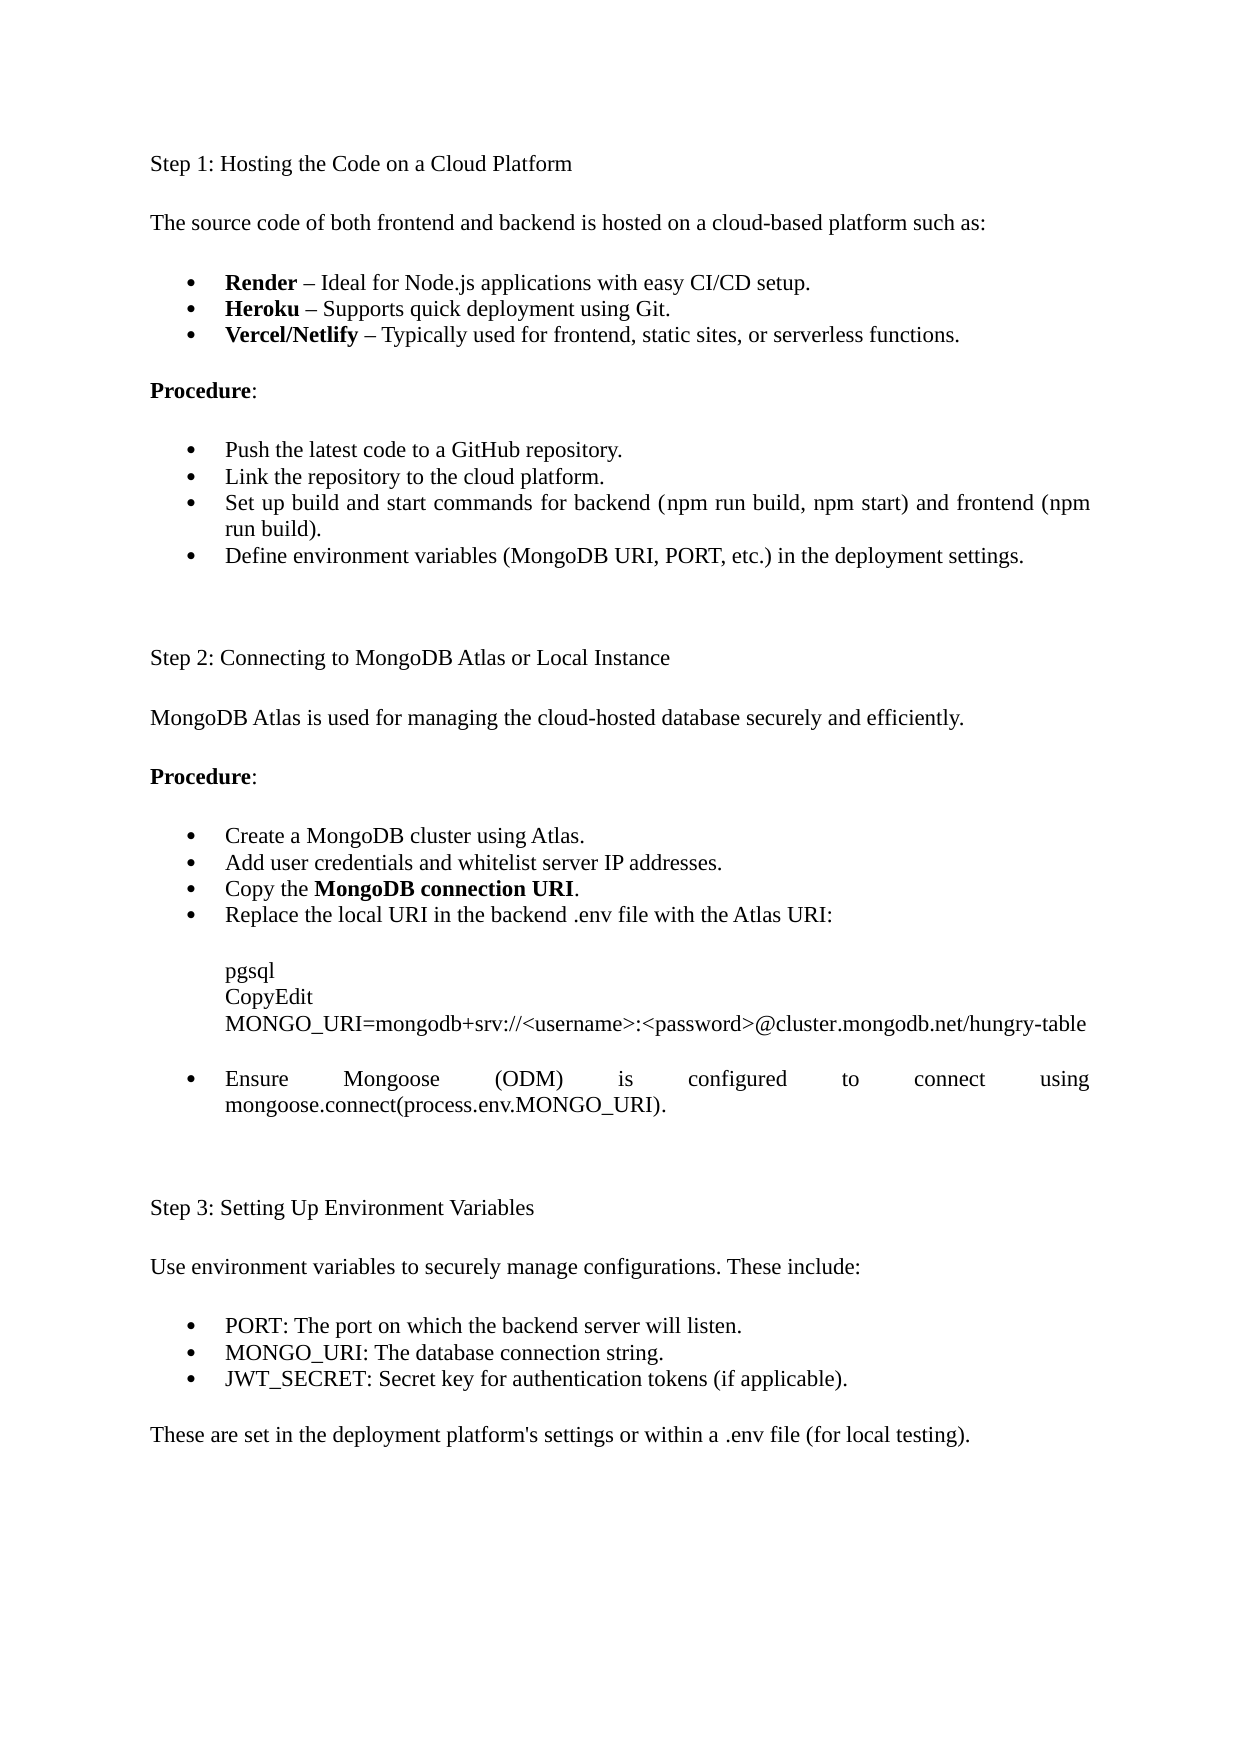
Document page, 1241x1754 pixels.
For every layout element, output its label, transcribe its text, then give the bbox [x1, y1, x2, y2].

list Render – Ideal for Node.js applications with easy CI/CD setup. [187, 269, 1090, 295]
list Define environment variables (MongoDB URI, PORT, etc.) in the deployment settings. [187, 542, 1090, 568]
list Add user credentials and whitelist server IP addresses. [187, 849, 1090, 875]
list Push the latest code to a GitHub repository. [187, 436, 1090, 463]
list Link the repository to the cloud platform. [187, 463, 1090, 489]
text Use environment variables to securely manage configurations. These include: [150, 1253, 1090, 1279]
list Copy the MongoDB connection URI. [187, 875, 1090, 901]
text These are set in the deployment platform's settings or within a .env file (for local testing). [150, 1421, 1090, 1447]
list Vercel/Netlify – Typically used for frontend, static sites, or serverless functions. [187, 321, 1090, 348]
text Procedure: [150, 377, 1090, 403]
subtitle Step 3: Setting Up Environment Variables [150, 1194, 1090, 1220]
list Create a MongoDB cluster using Atlas. [187, 822, 1090, 849]
text MONGO_URI=mongodb+srv://<username>:<password>@cluster.mongodb.net/hungry-table [225, 1009, 1090, 1036]
list JWT_SECRET: Secret key for authentication tokens (if applicable). [187, 1365, 1090, 1392]
list Replace the local URI in the backend .env file with the Atlas URI: [187, 901, 1090, 928]
subtitle Step 2: Connecting to MongoDB Atlas or Local Instance [150, 644, 1090, 671]
text MongoDB Atlas is used for managing the cloud-hosted database securely and efficiently. [150, 703, 1090, 730]
text pgsql [225, 957, 1090, 983]
text Procedure: [150, 763, 1090, 789]
list Set up build and start commands for backend (npm run build, npm start) and frontend (npm run build). [187, 489, 1090, 542]
text CopyEdit [225, 983, 1090, 1009]
text The source code of both frontend and backend is hosted on a cloud-based platform such as: [150, 209, 1090, 236]
list Heroku – Supports quick deployment using Git. [187, 295, 1090, 321]
list MONGO_URI: The database connection string. [187, 1339, 1090, 1365]
list Ensure Mongoose (ODM) is configured to connect using mongoose.connect(process.env.MONGO_URI). [187, 1065, 1090, 1118]
list PORT: The port on which the backend server will listen. [187, 1313, 1090, 1339]
subtitle Step 1: Hosting the Code on a Cloud Platform [150, 150, 1090, 176]
